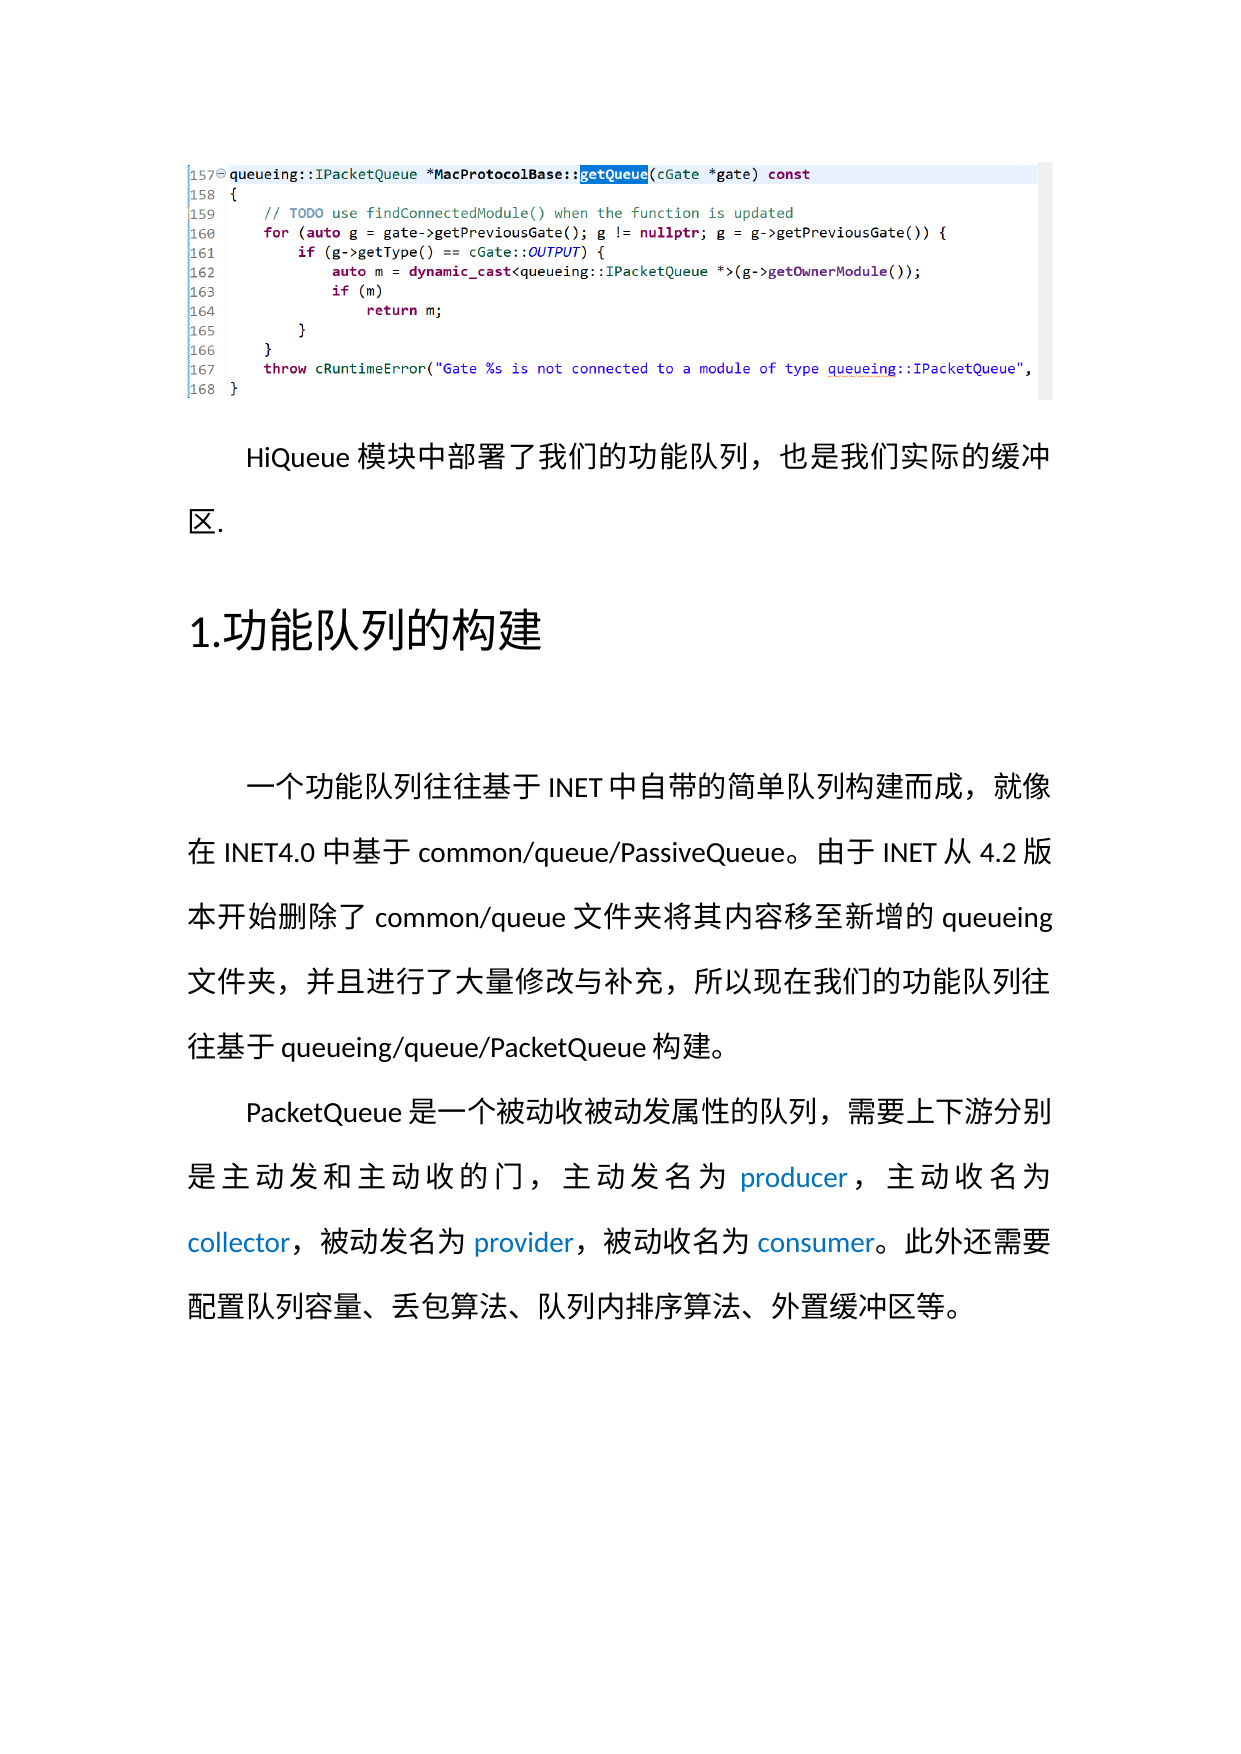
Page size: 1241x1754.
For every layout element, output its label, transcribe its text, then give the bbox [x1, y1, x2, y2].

picture [187, 162, 1053, 400]
text PacketQueue是一个被动收被动发属性的队列，需要上下游分别是主动发和主动收的门，主动发名为producer，主动收名为collector，被动发名为provider，被动收名为consumer。此外还需要配置队列容量、丢包算法、队列内排序算法、外置缓冲区等。 [187, 1077, 1053, 1337]
text HiQueue模块中部署了我们的功能队列，也是我们实际的缓冲区. [187, 422, 1053, 552]
text 一个功能队列往往基于INET中自带的简单队列构建而成，就像在INET4.0中基于common/queue/PassiveQueue。由于INET从4.2版本开始删除了common/queue文件夹将其内容移至新增的queueing文件夹，并且进行了大量修改与补充，所以现在我们的功能队列往往基于queueing/queue/PacketQueue构建。 [187, 752, 1053, 1077]
subtitle 1.功能队列的构建 [187, 579, 1053, 677]
